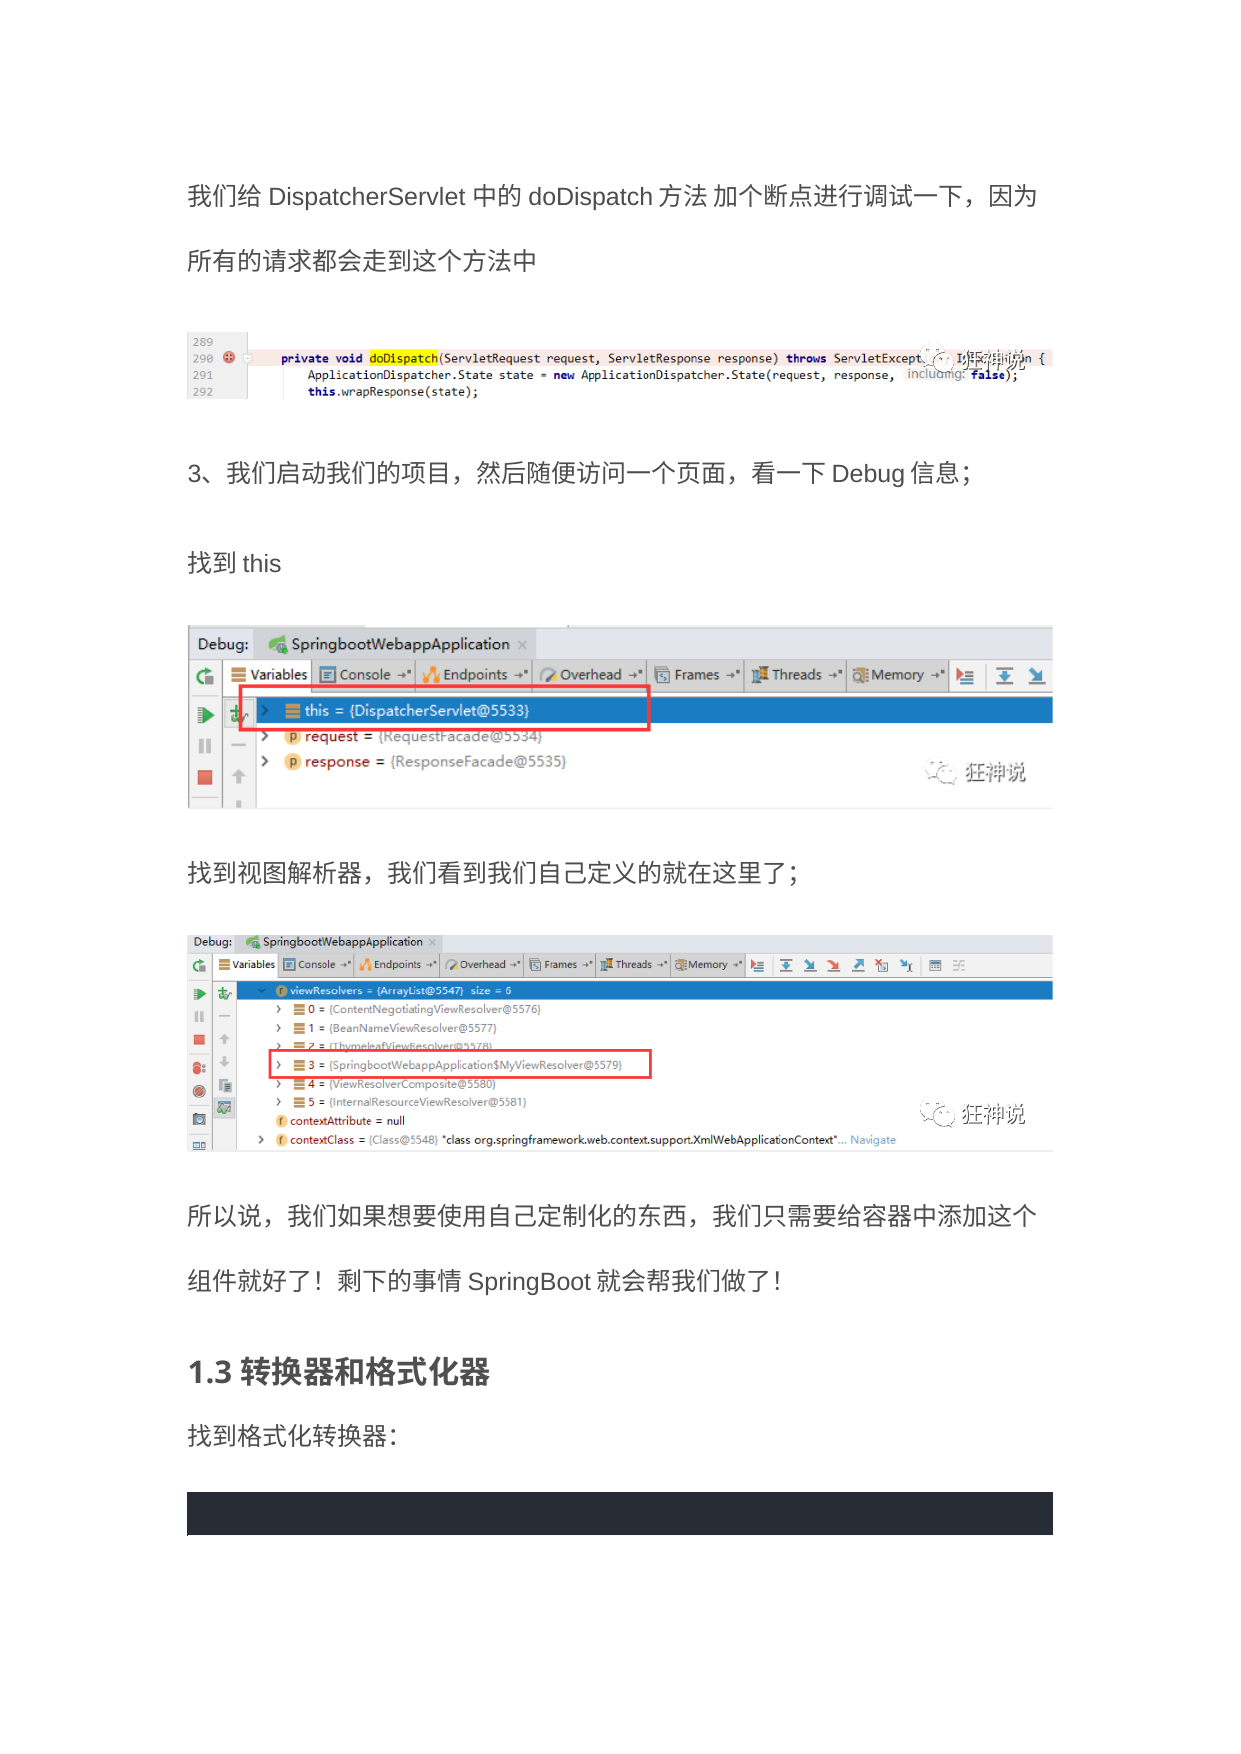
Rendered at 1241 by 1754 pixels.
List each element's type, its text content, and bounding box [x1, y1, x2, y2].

picture [187, 625, 1053, 809]
picture [187, 935, 1053, 1152]
text 3、我们启动我们的项目，然后随便访问一个页面，看一下Debug信息； [187, 439, 1053, 504]
text 找到this [187, 529, 1053, 594]
text 1.3 转换器和格式化器 [187, 1337, 1053, 1402]
picture [187, 332, 1053, 399]
text 我们给 DispatcherServlet 中的 doDispatch方法 加个断点进行调试一下，因为所有的请求都会走到这个方法中 [187, 162, 1053, 292]
text 所以说，我们如果想要使用自己定制化的东西，我们只需要给容器中添加这个组件就好了！剩下的事情SpringBoot就会帮我们做了！ [187, 1182, 1053, 1312]
text 找到格式化转换器： [187, 1402, 1053, 1467]
text 找到视图解析器，我们看到我们自己定义的就在这里了； [187, 839, 1053, 904]
